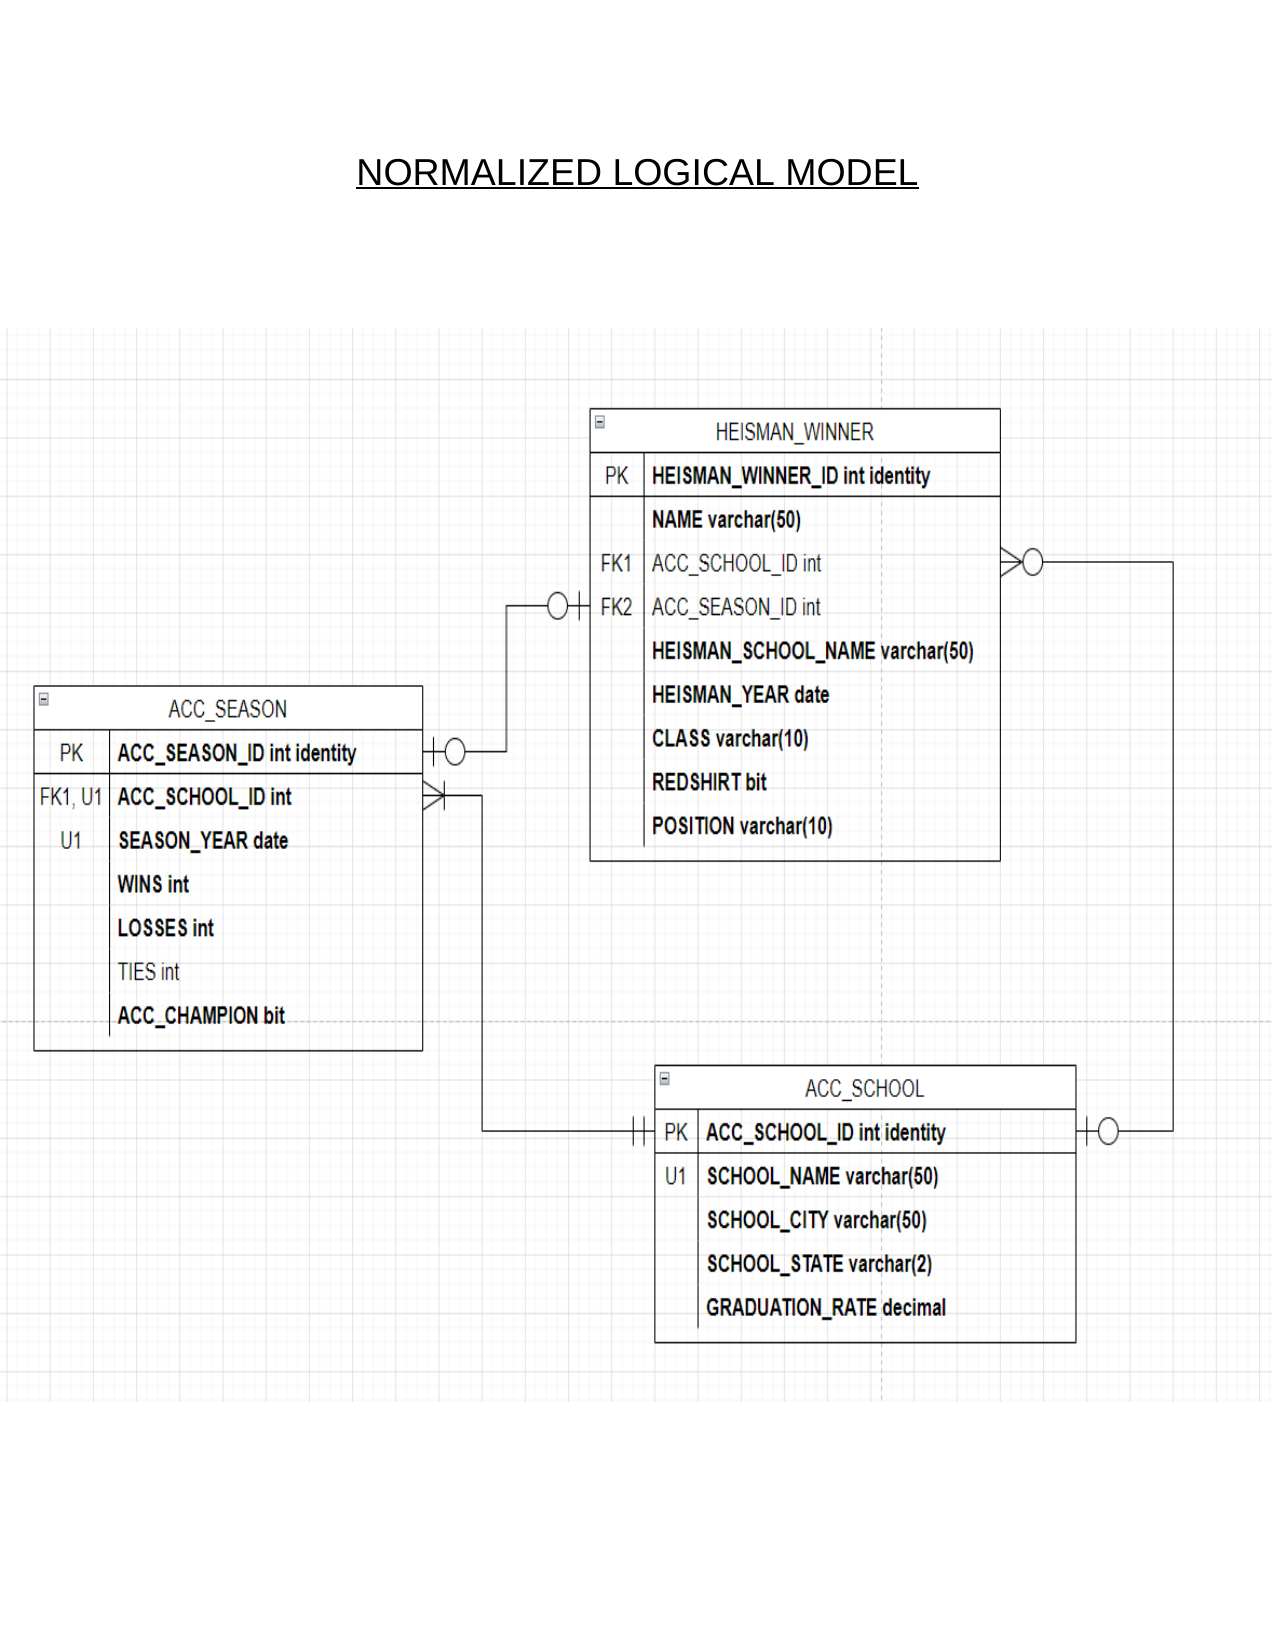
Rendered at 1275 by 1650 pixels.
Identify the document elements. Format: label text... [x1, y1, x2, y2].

text NORMALIZED LOGICAL MODEL [150, 150, 1125, 193]
picture [0, 328, 1272, 1402]
